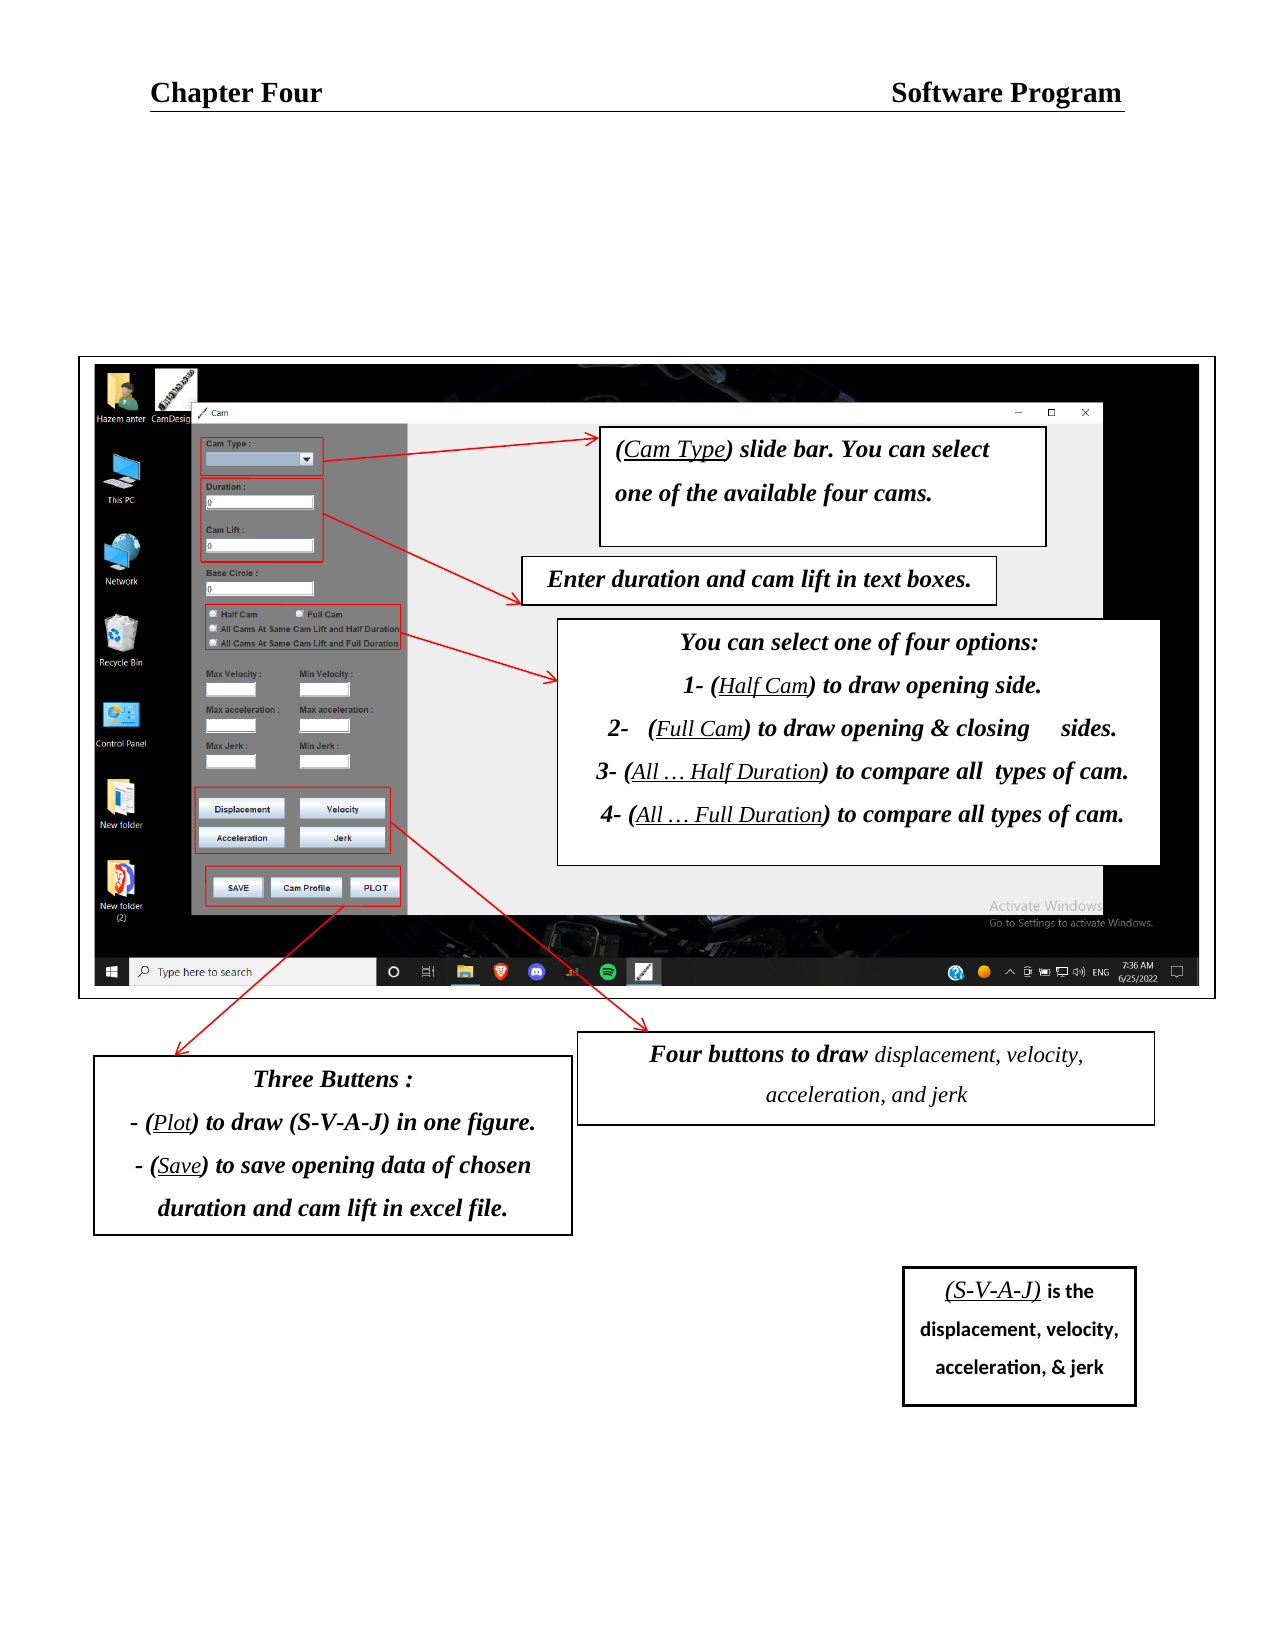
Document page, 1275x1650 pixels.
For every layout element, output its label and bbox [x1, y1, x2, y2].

picture [196, 788, 390, 853]
picture [207, 867, 400, 905]
picture [94, 364, 1200, 986]
